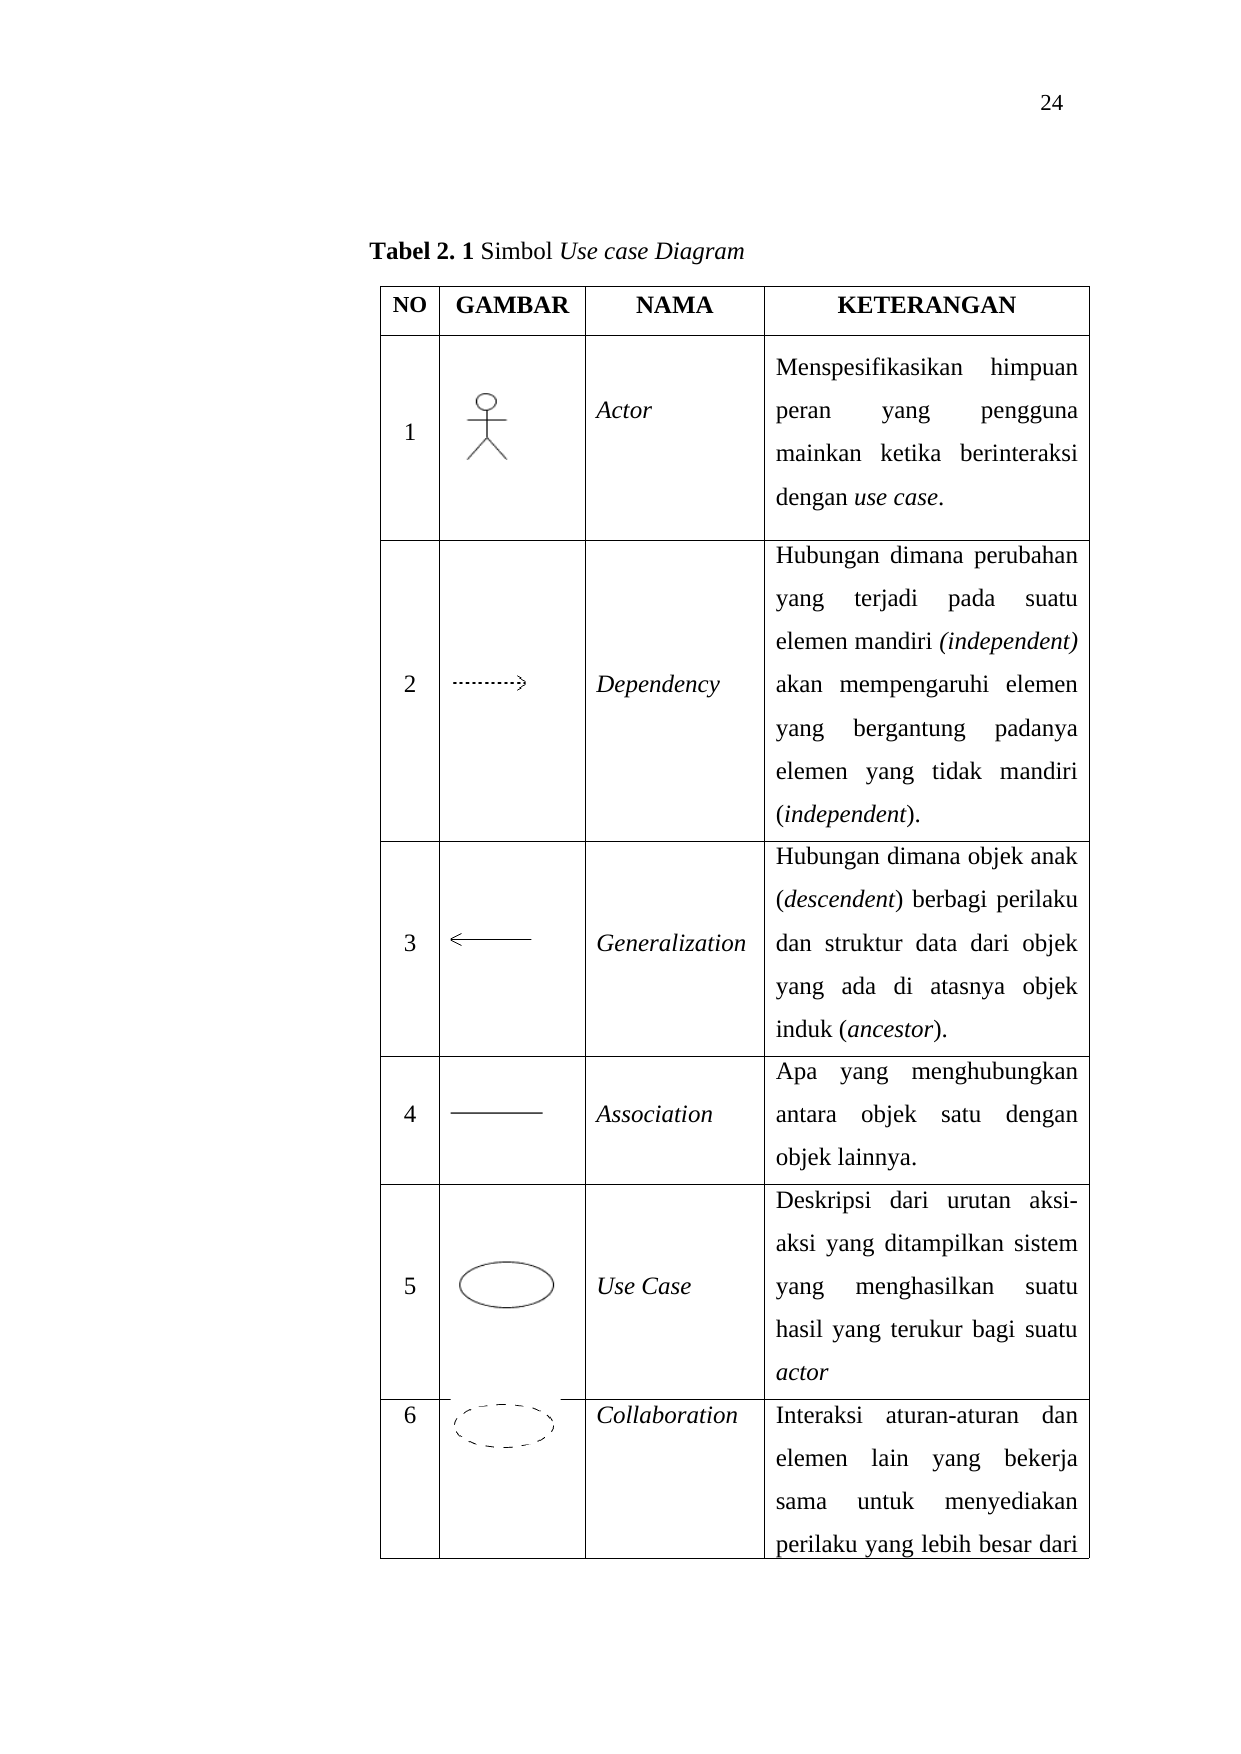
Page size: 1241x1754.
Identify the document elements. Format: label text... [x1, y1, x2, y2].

table_cell Generalization [586, 842, 764, 1056]
table_header KETERANGAN [765, 287, 1089, 335]
table_header GAMBAR [440, 287, 585, 335]
table_cell Association [586, 1057, 764, 1184]
table_cell Dependency [586, 541, 764, 841]
table_cell Actor [586, 336, 764, 540]
table_cell 4 [381, 1057, 439, 1184]
table_cell [440, 842, 585, 1056]
picture [450, 920, 532, 963]
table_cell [765, 1400, 1089, 1558]
table_cell Use Case [586, 1185, 764, 1399]
table_cell Menspesifikasikan himpuan peran yang pengguna mainkan ketika berinteraksi dengan use case. [765, 336, 1089, 540]
table_cell [440, 1400, 585, 1558]
picture [450, 1093, 543, 1135]
table_cell Deskripsi dari urutan aksi-aksi yang ditampilkan sistem yang menghasilkan suatu hasil yang terukur bagi suatu actor [765, 1185, 1089, 1399]
table_header NO [381, 287, 439, 335]
picture [450, 1257, 560, 1314]
table_cell [440, 541, 585, 841]
table_cell 2 [381, 541, 439, 841]
table_cell Collaboration [586, 1400, 764, 1558]
table_cell 5 [381, 1185, 439, 1399]
table_cell [440, 1185, 585, 1399]
table_cell 1 [381, 336, 439, 540]
table_cell 6 [381, 1400, 439, 1558]
picture [450, 1399, 561, 1452]
table_cell 3 [381, 842, 439, 1056]
picture [450, 390, 523, 472]
table_header NAMA [586, 287, 764, 335]
table_cell Hubungan dimana perubahan yang terjadi pada suatu elemen mandiri (independent) akan mempengaruhi elemen yang bergantung padanya elemen yang tidak mandiri (independent). [765, 541, 1089, 841]
table_cell Hubungan dimana objek anak (descendent) berbagi perilaku dan struktur data dari objek yang ada di atasnya objek induk (ancestor). [765, 842, 1089, 1056]
table_cell Apa yang menghubungkan antara objek satu dengan objek lainnya. [765, 1057, 1089, 1184]
table_cell [440, 336, 585, 540]
table_cell [440, 1057, 585, 1184]
picture [450, 664, 526, 704]
